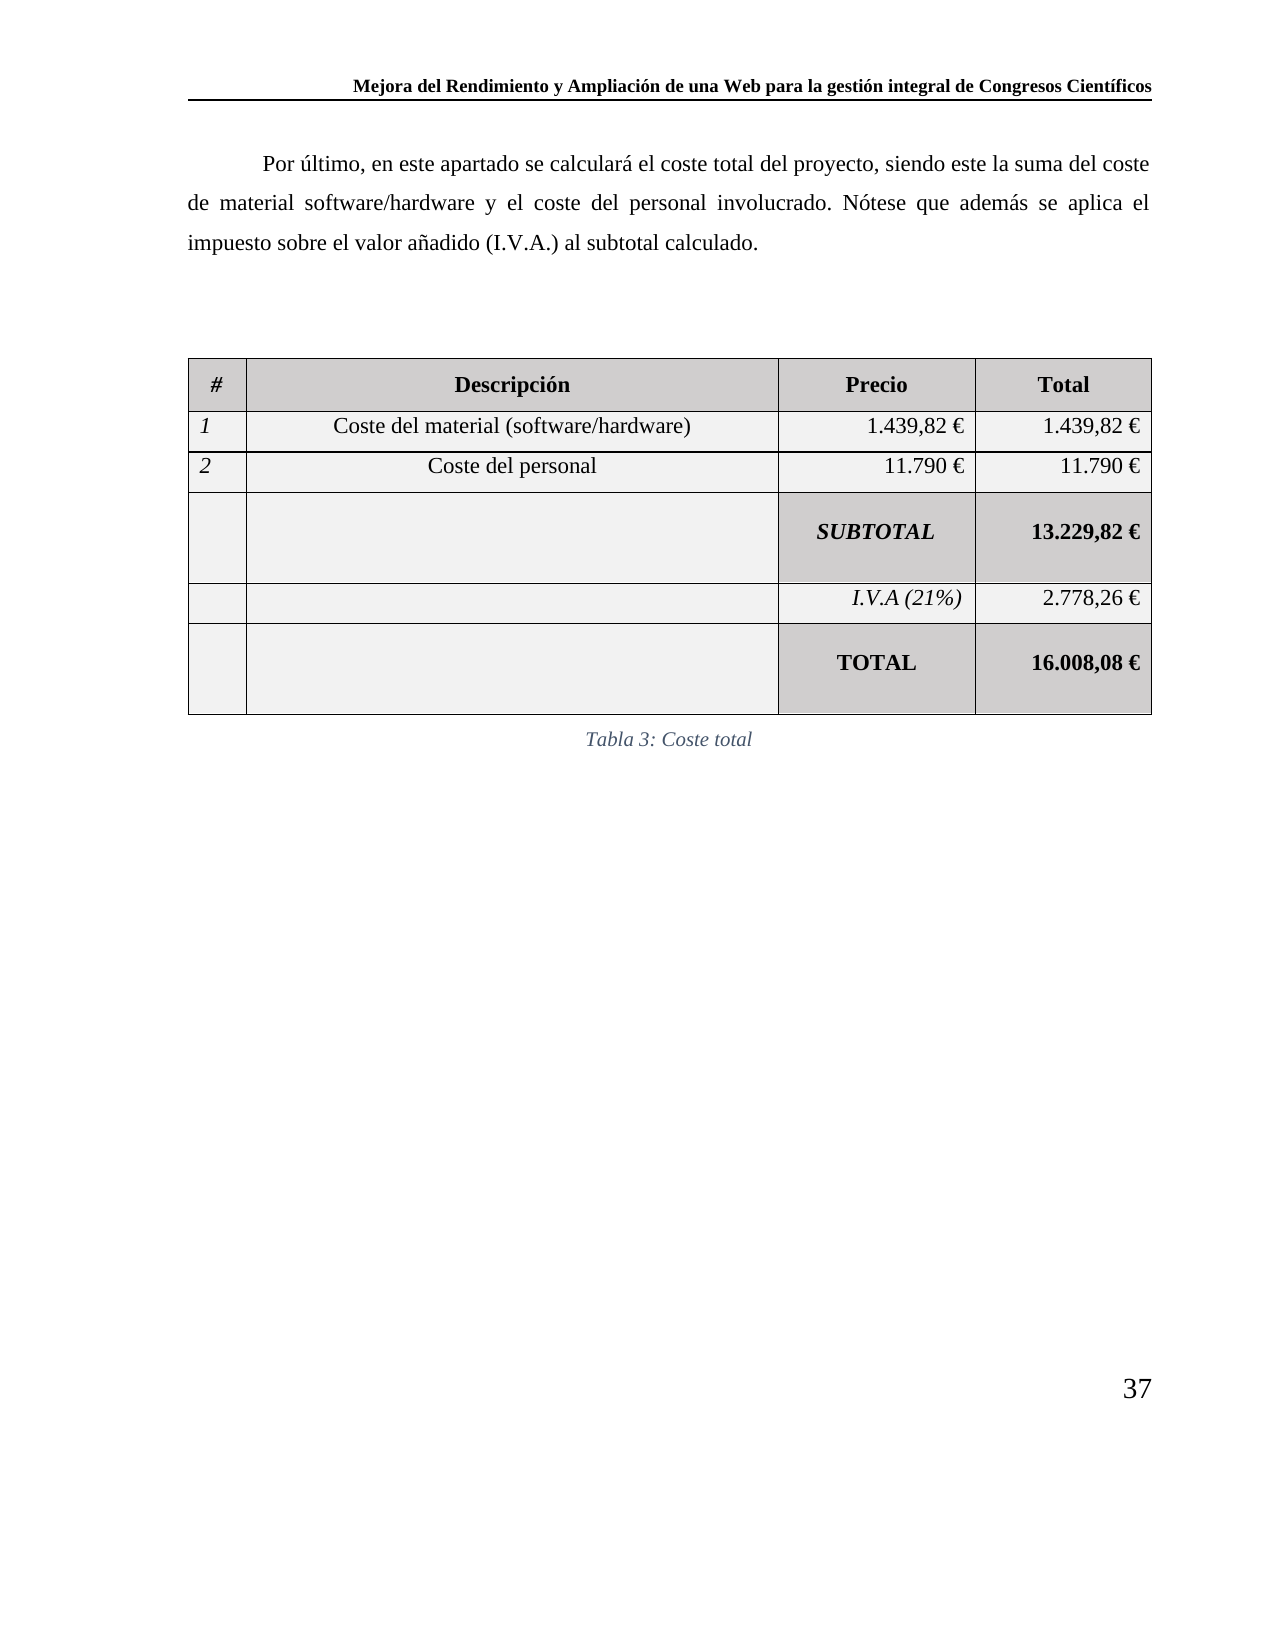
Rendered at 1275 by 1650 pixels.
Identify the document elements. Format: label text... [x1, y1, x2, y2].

table_cell [247, 584, 778, 623]
table_header Descripción [247, 359, 778, 411]
table_cell 2 [189, 453, 246, 492]
table_cell 1.439,82 € [779, 412, 975, 451]
table_cell Coste del personal [247, 453, 778, 492]
table_cell 1 [189, 412, 246, 451]
table_cell [189, 584, 246, 623]
table_cell [247, 624, 778, 713]
table_cell [189, 493, 246, 582]
table_header Total [976, 359, 1151, 411]
table_cell Coste del material (software/hardware) [247, 412, 778, 451]
table_cell 13.229,82 € [976, 493, 1151, 582]
table_cell [247, 493, 778, 582]
table_cell 1.439,82 € [976, 412, 1151, 451]
table_cell 11.790 € [779, 453, 975, 492]
table_header Precio [779, 359, 975, 411]
table_header # [189, 359, 246, 411]
table_cell 11.790 € [976, 453, 1151, 492]
table_cell 2.778,26 € [976, 584, 1151, 623]
table_cell 16.008,08 € [976, 624, 1151, 713]
table_cell I.V.A (21%) [779, 584, 975, 623]
table_cell [189, 624, 246, 713]
text Tabla 3: Coste total [187, 727, 1152, 751]
text Por último, en este apartado se calculará el coste total del proyecto, siendo este la suma del coste de material software/hardware y el coste del personal involucrado. Nótese que además se aplica el impuesto sobre el valor añadido (I.V.A.) al subtotal calculado. [187, 150, 1152, 255]
table_cell TOTAL [779, 624, 975, 713]
table_cell SUBTOTAL [779, 493, 975, 582]
